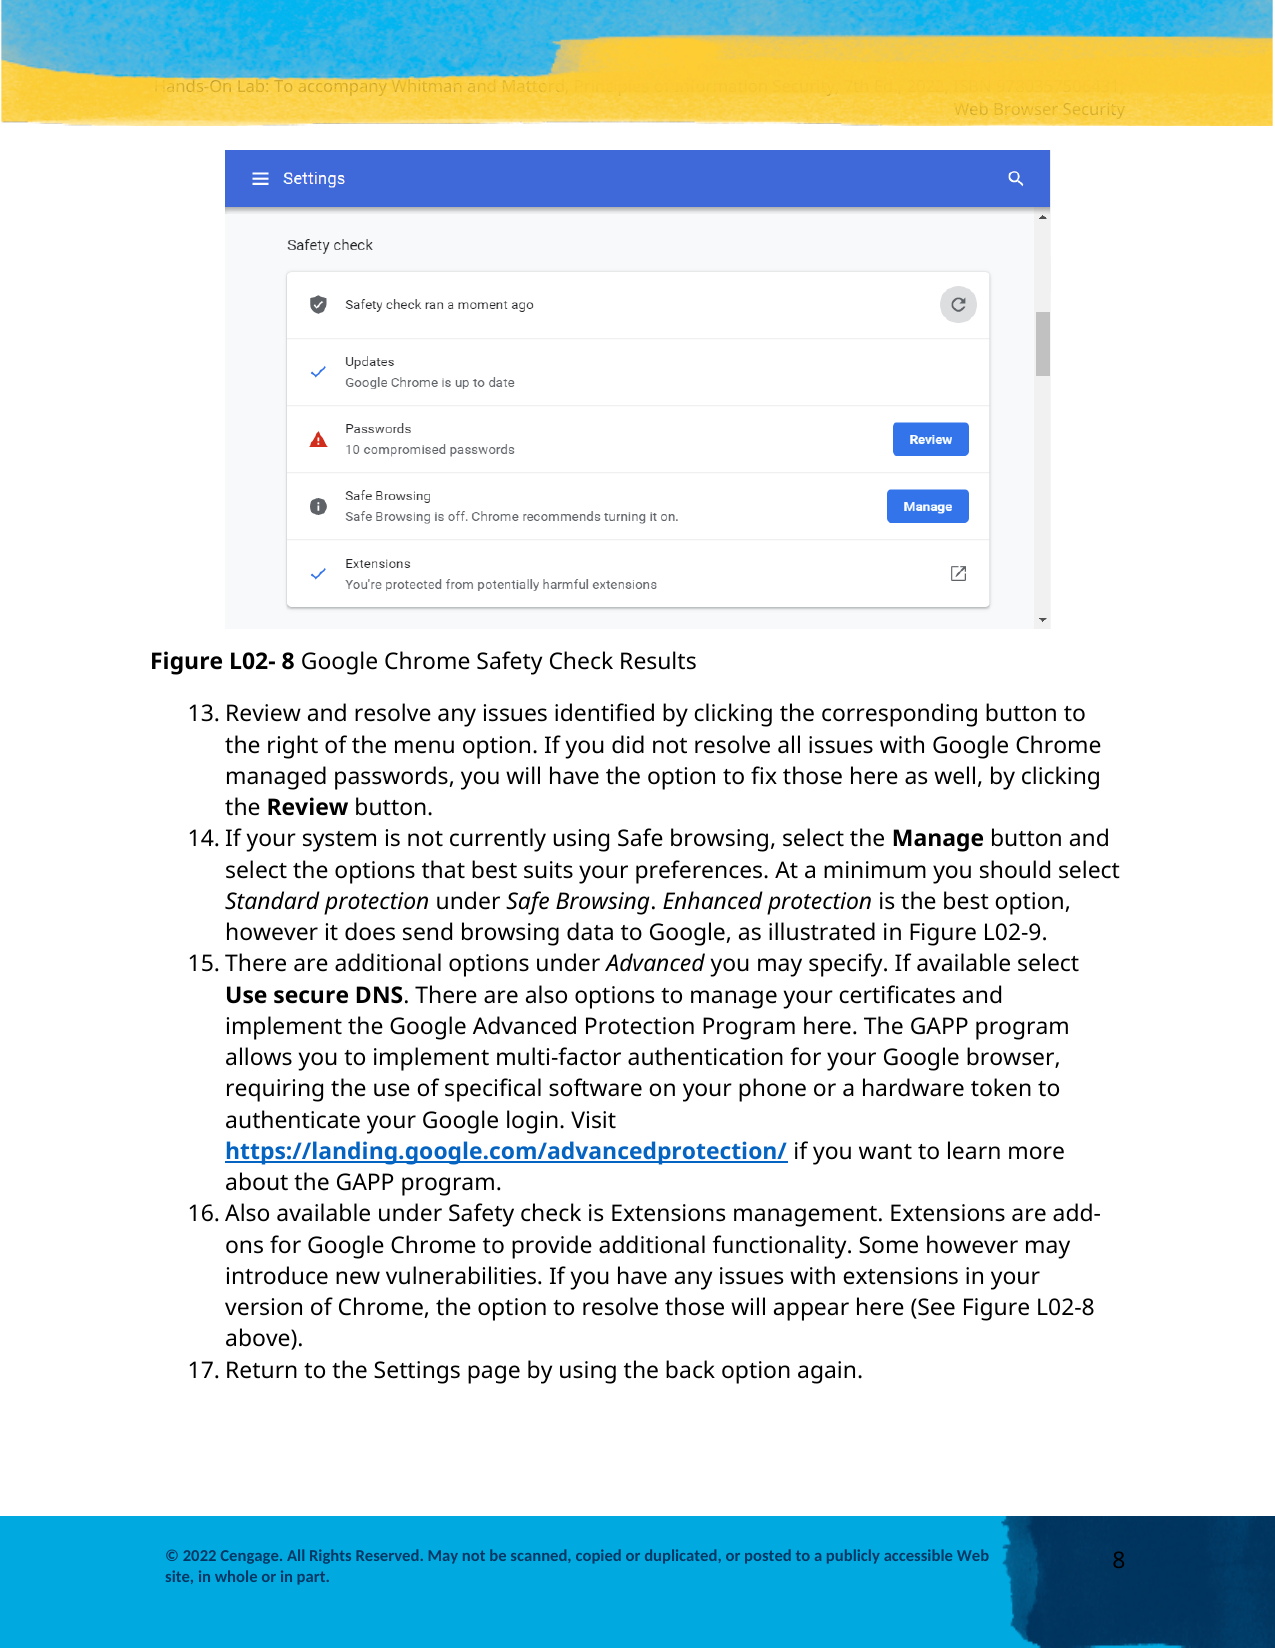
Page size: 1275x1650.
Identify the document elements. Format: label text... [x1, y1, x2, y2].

list Also available under Safety check is Extensions management. Extensions are add-ons for Google Chrome to provide additional functionality. Some however may introduce new vulnerabilities. If you have any issues with extensions in your version of Chrome, the option to resolve those will appear here (See Figure L02-8 above). [187, 1197, 1125, 1353]
list Review and resolve any issues identified by clicking the corresponding button to the right of the menu option. If you did not resolve all issues with Google Chrome managed passwords, you will have the option to fix those here as well, by clicking the Review button. [187, 697, 1125, 822]
list There are additional options under Advanced you may specify. If available select Use secure DNS. There are also options to manage your certificates and implement the Google Advanced Protection Program here. The GAPP program allows you to implement multi-factor authentication for your Google browser, requiring the use of specifical software on your phone or a hardware token to authenticate your Google login. Visit https://landing.google.com/advancedprotection/ if you want to learn more about the GAPP program. [187, 947, 1125, 1197]
list If your system is not currently using Safe browsing, select the Manage button and select the options that best suits your preferences. At a minimum you should select Standard protection under Safe Browsing. Enhanced protection is the best option, however it does send browsing data to Google, as illustrated in Figure L02-9. [187, 822, 1125, 947]
list Return to the Settings page by using the back option again. [187, 1353, 1125, 1385]
text Figure L02- 8 Google Chrome Safety Check Results [150, 645, 1125, 676]
picture [225, 150, 1050, 629]
picture [1009, 1516, 1275, 1648]
